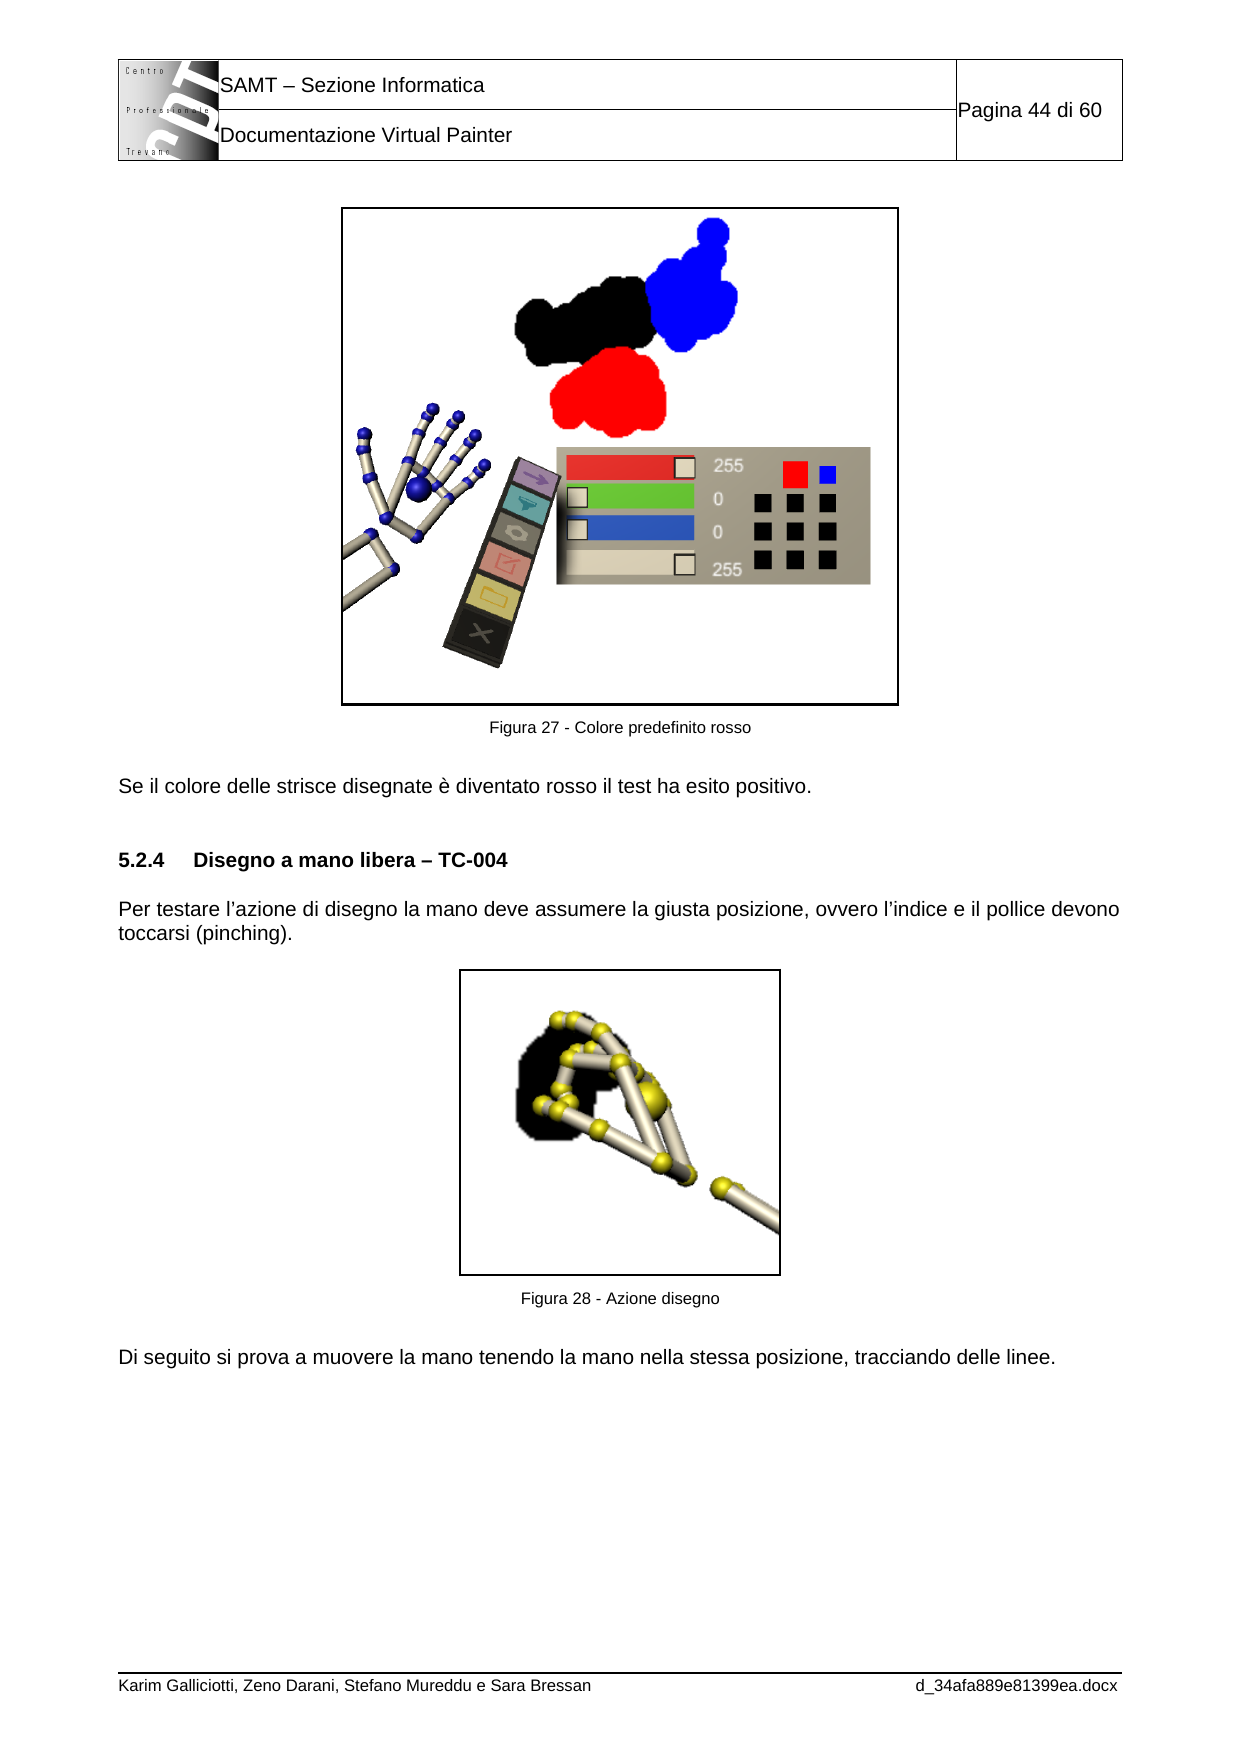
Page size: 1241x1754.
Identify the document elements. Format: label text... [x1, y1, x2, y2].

text Figura 27 - Colore predefinito rosso [118, 718, 1122, 737]
text Se il colore delle strisce disegnate è diventato rosso il test ha esito positivo. [118, 774, 1122, 798]
text Figura 28 - Azione disegno [118, 1289, 1122, 1308]
picture [461, 971, 779, 1274]
text Di seguito si prova a muovere la mano tenendo la mano nella stessa posizione, tracciando delle linee. [118, 1344, 1122, 1368]
picture [343, 209, 897, 703]
picture [118, 60, 219, 160]
subtitle Disegno a mano libera – TC-004 [118, 848, 1122, 872]
text Per testare l’azione di disegno la mano deve assumere la giusta posizione, ovvero l’indice e il pollice devono toccarsi (pinching). [118, 897, 1122, 944]
